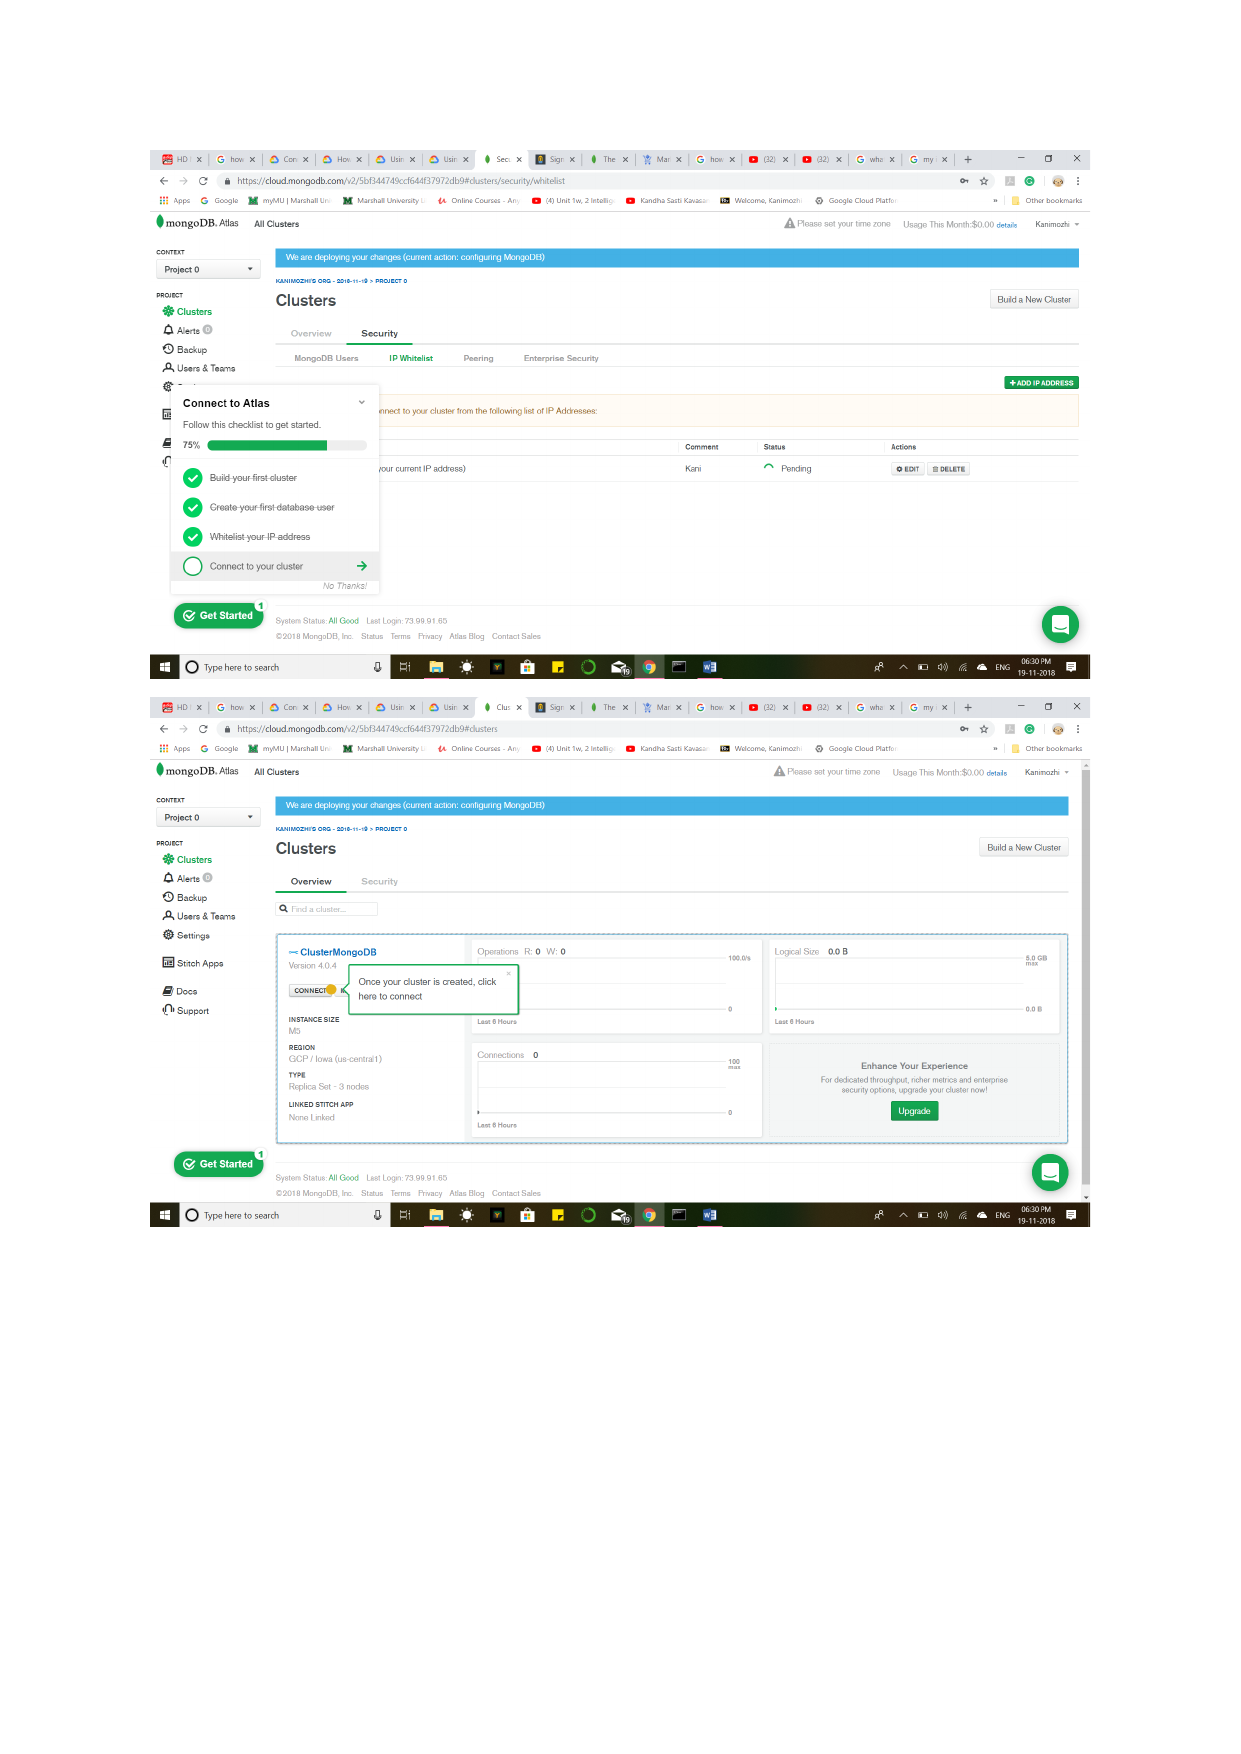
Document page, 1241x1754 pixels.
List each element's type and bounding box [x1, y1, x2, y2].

picture [150, 150, 1091, 679]
picture [150, 697, 1091, 1227]
